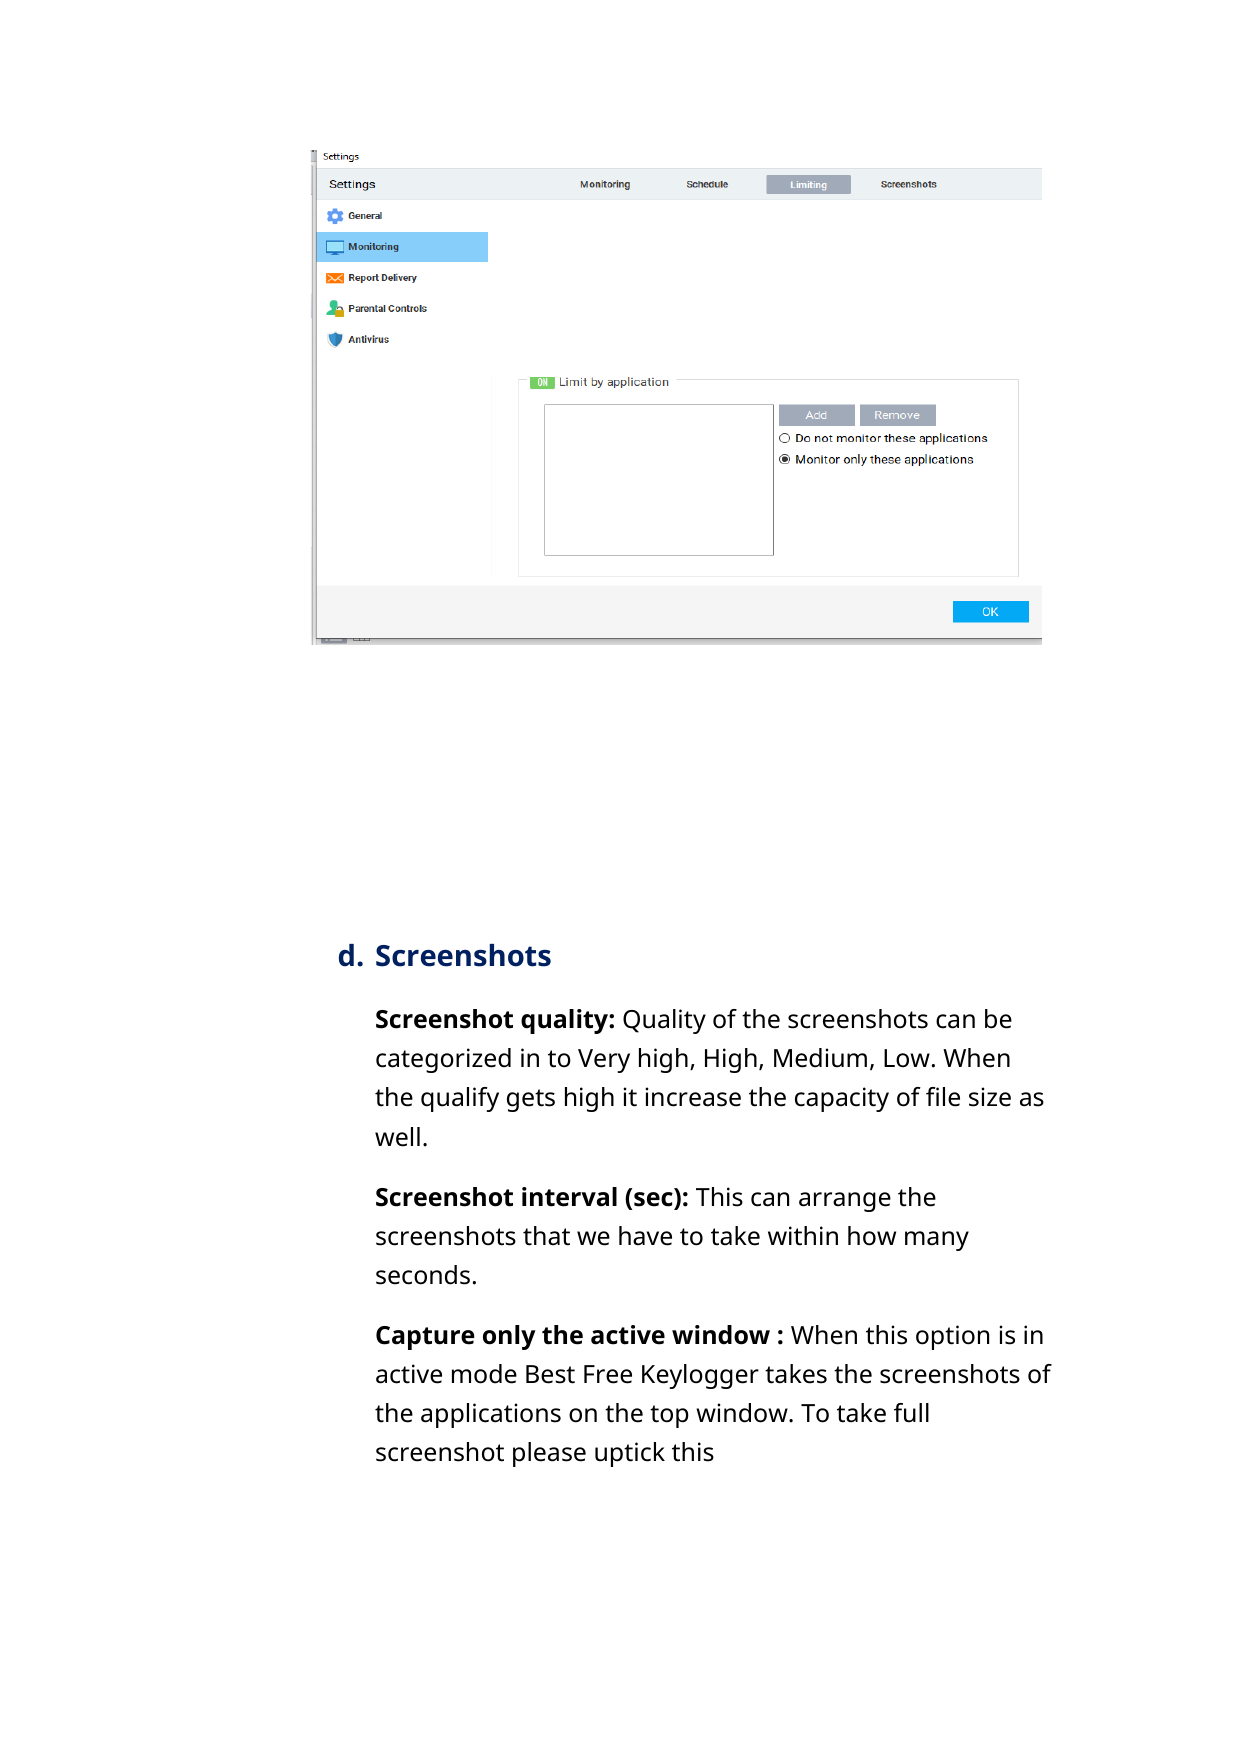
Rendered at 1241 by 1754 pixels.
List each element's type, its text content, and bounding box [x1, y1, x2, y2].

text Screenshot interval (sec): This can arrange the screenshots that we have to take within how many seconds. [375, 1179, 1053, 1292]
list Screenshots [337, 935, 1053, 975]
text Capture only the active window : When this option is in active mode Best Free Keylogger takes the screenshots of the applications on the top window. To take full screenshot please uptick this [375, 1317, 1053, 1469]
text Screenshot quality: Quality of the screenshots can be categorized in to Very high, High, Medium, Low. When the qualify gets high it increase the capacity of file size as well. [375, 1002, 1053, 1153]
picture [310, 150, 1042, 645]
